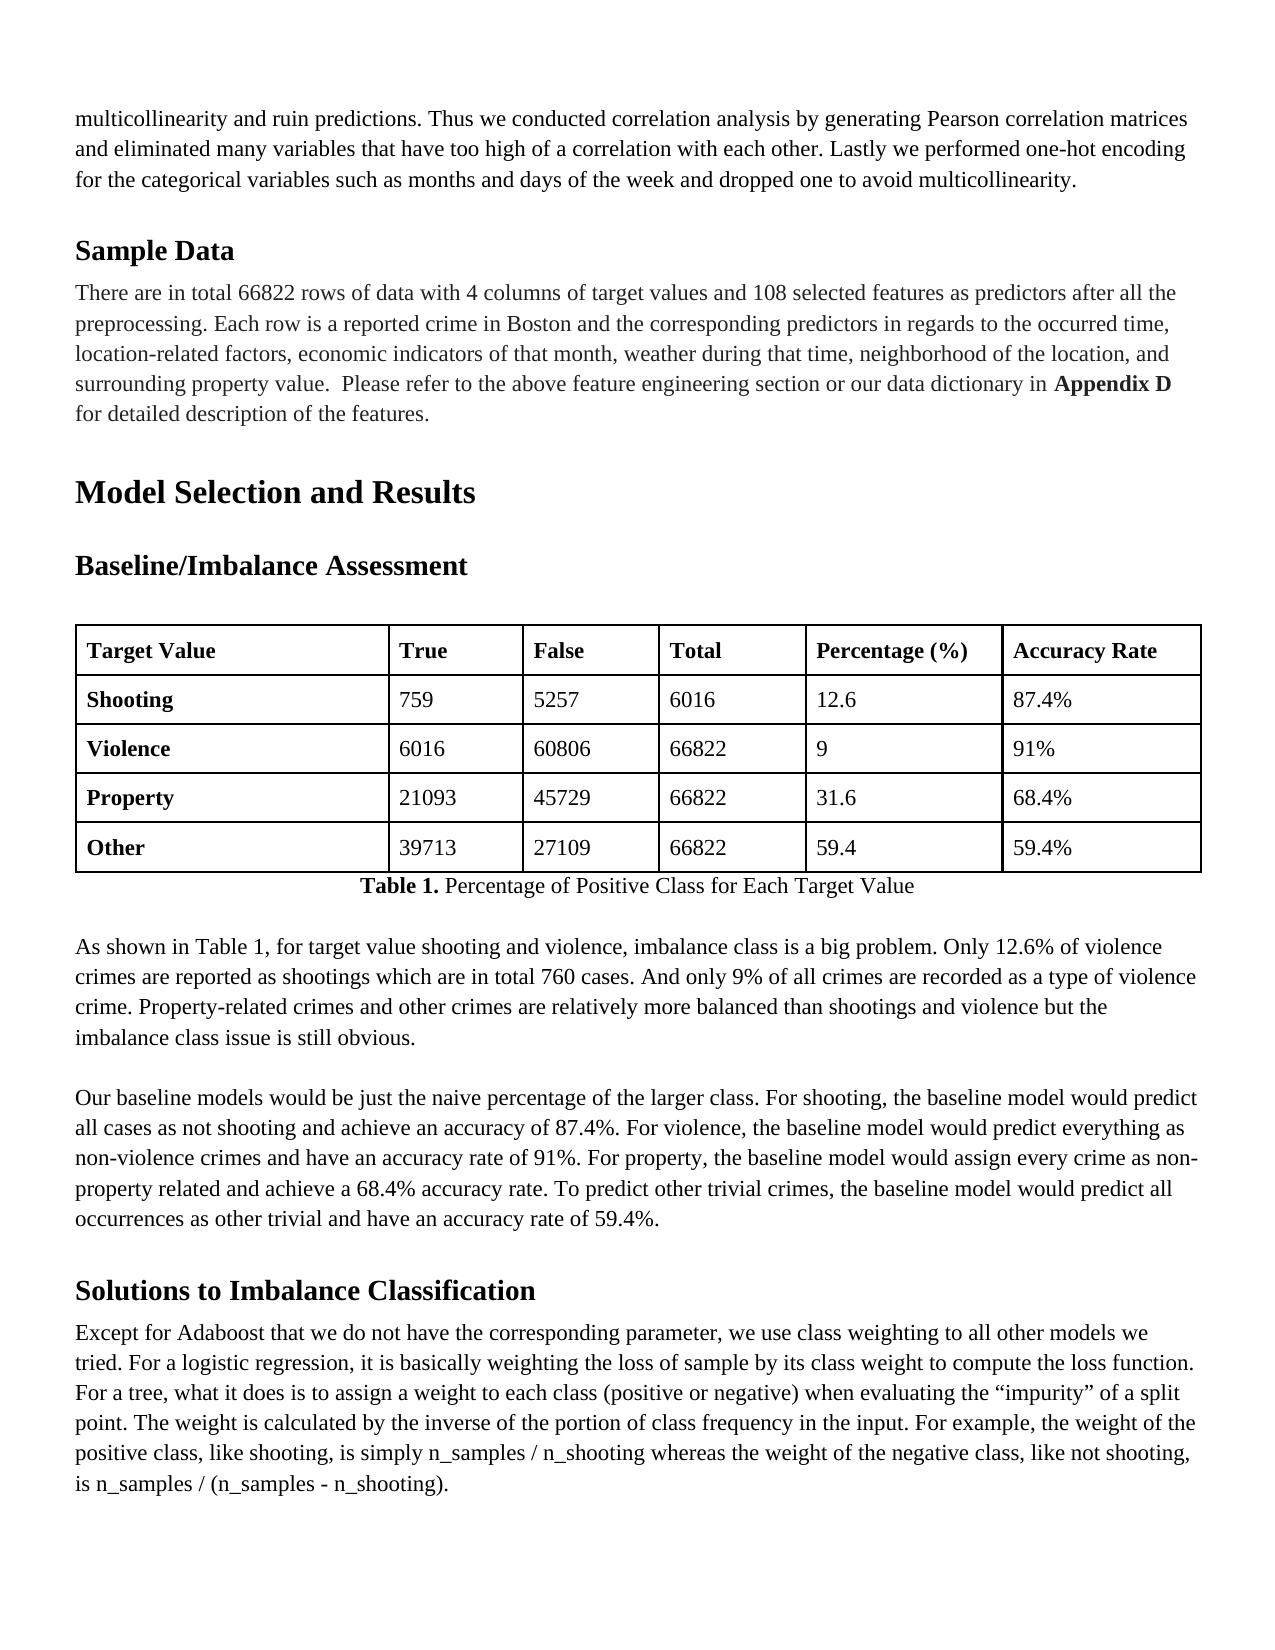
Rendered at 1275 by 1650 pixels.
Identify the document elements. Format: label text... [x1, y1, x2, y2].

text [75, 105, 1200, 192]
table_header Percentage (%) [807, 626, 1001, 673]
table_cell 21093 [390, 774, 522, 821]
text Except for Adaboost that we do not have the corresponding parameter, we use class weighting to all other models we tried. For a logistic regression, it is basically weighting the loss of sample by its class weight to compute the loss function. For a tree, what it does is to assign a weight to each class (positive or negative) when evaluating the “impurity” of a split point. The weight is calculated by the inverse of the portion of class frequency in the input. For example, the weight of the positive class, like shooting, is simply n_samples / n_shooting whereas the weight of the negative class, like not shooting, is n_samples / (n_samples - n_shooting). [75, 1319, 1200, 1496]
table_cell 66822 [660, 725, 805, 772]
table_cell 59.4% [1004, 823, 1200, 871]
table_cell Shooting [77, 676, 388, 723]
text As shown in Table 1, for target value shooting and violence, imbalance class is a big problem. Only 12.6% of violence crimes are reported as shootings which are in total 760 cases. And only 9% of all crimes are recorded as a type of violence crime. Property-related crimes and other crimes are relatively more balanced than shootings and violence but the imbalance class issue is still obvious. [75, 933, 1200, 1050]
table_cell 66822 [660, 774, 805, 821]
table_header False [524, 626, 658, 673]
table_cell Violence [77, 725, 388, 772]
table_cell 45729 [524, 774, 658, 821]
table_header Target Value [77, 626, 388, 673]
table_cell 87.4% [1004, 676, 1200, 723]
table_cell 6016 [390, 725, 522, 772]
table_cell 5257 [524, 676, 658, 723]
table_header Accuracy Rate [1004, 626, 1200, 673]
table_cell 68.4% [1004, 774, 1200, 821]
table_cell 31.6 [807, 774, 1001, 821]
text Our baseline models would be just the naive percentage of the larger class. For shooting, the baseline model would predict all cases as not shooting and achieve an accuracy of 87.4%. For violence, the baseline model would predict everything as non-violence crimes and have an accuracy rate of 91%. For property, the baseline model would assign every crime as non-property related and achieve a 68.4% accuracy rate. To predict other trivial crimes, the baseline model would predict all occurrences as other trivial and have an accuracy rate of 59.4%. [75, 1084, 1200, 1231]
subtitle Sample Data [75, 233, 1200, 267]
table_header True [390, 626, 522, 673]
table_cell 6016 [660, 676, 805, 723]
text Table 1. Percentage of Positive Class for Each Target Value [75, 873, 1200, 899]
table_cell Other [77, 823, 388, 871]
table_cell 39713 [390, 823, 522, 871]
text There are in total 66822 rows of data with 4 columns of target values and 108 selected features as predictors after all the preprocessing. Each row is a reported crime in Boston and the corresponding predictors in regards to the occurred time, location-related factors, economic indicators of that month, weather during that time, neighborhood of the location, and surrounding property value. Please refer to the above feature engineering section or our data dictionary in Appendix D for detailed description of the features. [75, 279, 1200, 427]
table_cell Property [77, 774, 388, 821]
table_cell 66822 [660, 823, 805, 871]
subtitle Model Selection and Results [75, 472, 1200, 510]
subtitle Solutions to Imbalance Classification [75, 1273, 1200, 1306]
table_cell 60806 [524, 725, 658, 772]
table_header Total [660, 626, 805, 673]
table_cell 759 [390, 676, 522, 723]
table_cell 9 [807, 725, 1001, 772]
table_cell 27109 [524, 823, 658, 871]
subtitle Baseline/Imbalance Assessment [75, 548, 1200, 581]
table_cell 59.4 [807, 823, 1001, 871]
table_cell 91% [1004, 725, 1200, 772]
table_cell 12.6 [807, 676, 1001, 723]
